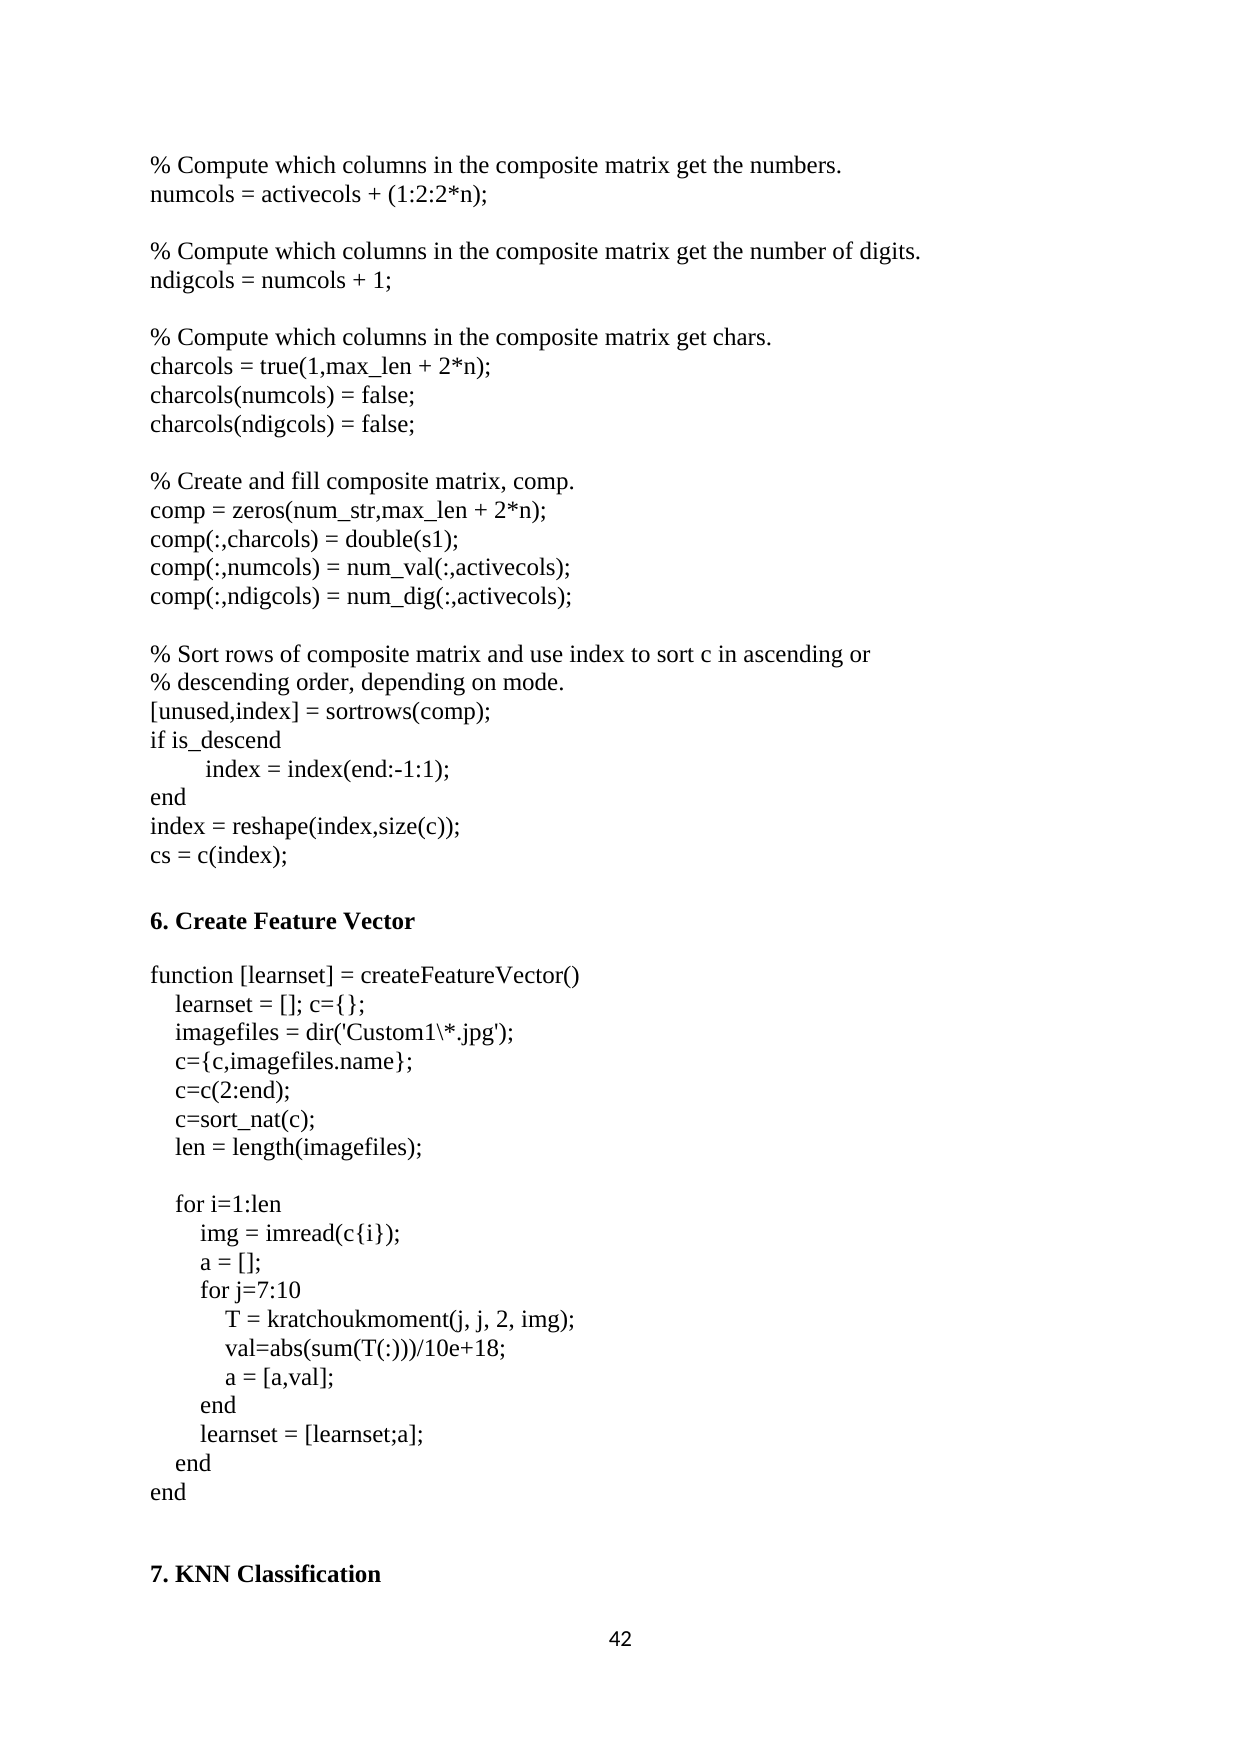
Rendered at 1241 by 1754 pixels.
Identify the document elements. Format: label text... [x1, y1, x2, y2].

text for j=7:10 [150, 1275, 1090, 1304]
text % Compute which columns in the composite matrix get the numbers. [150, 150, 1090, 179]
text index = index(end:-1:1); [150, 754, 1090, 782]
text charcols(numcols) = false; [150, 380, 1090, 409]
text len = length(imagefiles); [150, 1132, 1090, 1161]
text c=c(2:end); [150, 1075, 1090, 1104]
text % Compute which columns in the composite matrix get the number of digits. [150, 236, 1090, 265]
text index = reshape(index,size(c)); [150, 811, 1090, 840]
text % Sort rows of composite matrix and use index to sort c in ascending or [150, 639, 1090, 667]
text [unused,index] = sortrows(comp); [150, 696, 1090, 725]
text img = imread(c{i}); [150, 1218, 1090, 1247]
text a = []; [150, 1247, 1090, 1275]
text charcols(ndigcols) = false; [150, 409, 1090, 437]
text end [150, 1390, 1090, 1419]
text function [learnset] = createFeatureVector() [150, 960, 1090, 989]
text charcols = true(1,max_len + 2*n); [150, 351, 1090, 380]
text T = kratchoukmoment(j, j, 2, img); [150, 1304, 1090, 1333]
text a = [a,val]; [150, 1362, 1090, 1390]
text % Compute which columns in the composite matrix get chars. [150, 322, 1090, 351]
text 7. KNN Classification [150, 1559, 1090, 1588]
text learnset = []; c={}; [150, 989, 1090, 1017]
text val=abs(sum(T(:)))/10e+18; [150, 1333, 1090, 1362]
text % descending order, depending on mode. [150, 667, 1090, 696]
text imagefiles = dir('Custom1\*.jpg'); [150, 1017, 1090, 1046]
text if is_descend [150, 725, 1090, 754]
text comp(:,ndigcols) = num_dig(:,activecols); [150, 581, 1090, 610]
text learnset = [learnset;a]; [150, 1419, 1090, 1448]
text % Create and fill composite matrix, comp. [150, 466, 1090, 495]
text end [150, 1477, 1090, 1505]
text comp(:,numcols) = num_val(:,activecols); [150, 552, 1090, 581]
text c={c,imagefiles.name}; [150, 1046, 1090, 1075]
text numcols = activecols + (1:2:2*n); [150, 179, 1090, 207]
text end [150, 1448, 1090, 1477]
text c=sort_nat(c); [150, 1104, 1090, 1132]
text comp(:,charcols) = double(s1); [150, 524, 1090, 552]
text for i=1:len [150, 1189, 1090, 1218]
text end [150, 782, 1090, 811]
text ndigcols = numcols + 1; [150, 265, 1090, 294]
text cs = c(index); 6. Create Feature Vector [150, 840, 1090, 935]
text comp = zeros(num_str,max_len + 2*n); [150, 495, 1090, 524]
